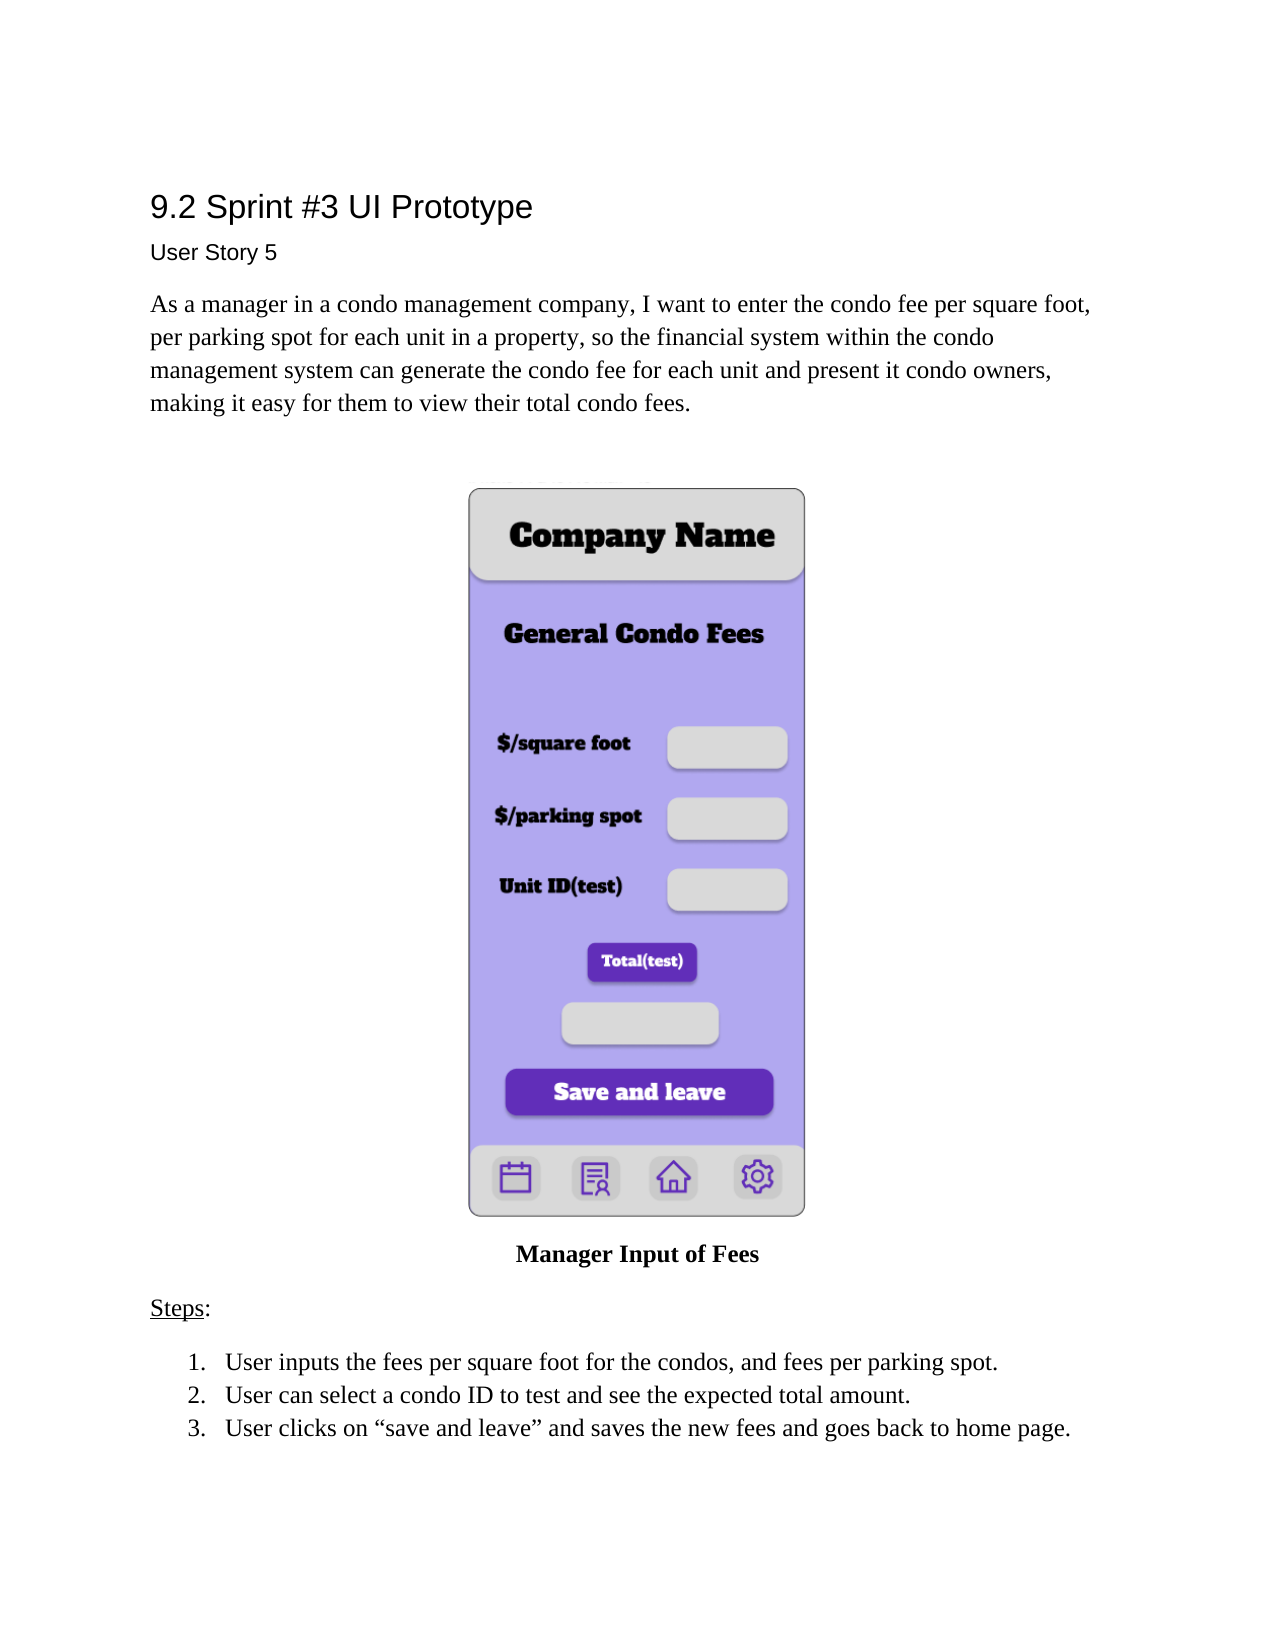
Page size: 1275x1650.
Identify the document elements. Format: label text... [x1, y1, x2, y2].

picture [457, 482, 818, 1236]
text Steps: [150, 1293, 1125, 1322]
text Manager Input of Fees [150, 1239, 1125, 1268]
text As a manager in a condo management company, I want to enter the condo fee per square foot, per parking spot for each unit in a property, so the financial system within the condo management system can generate the condo fee for each unit and present it condo owners, making it easy for them to view their total condo fees. [150, 289, 1125, 417]
list User inputs the fees per square foot for the condos, and fees per parking spot. [187, 1347, 1125, 1376]
text User Story 5 [150, 238, 1125, 265]
list User can select a condo ID to test and see the expected total amount. [187, 1380, 1125, 1409]
list User clicks on “save and leave” and saves the new fees and goes back to home page. [187, 1413, 1125, 1472]
subtitle 9.2 Sprint #3 UI Prototype [150, 187, 1125, 226]
